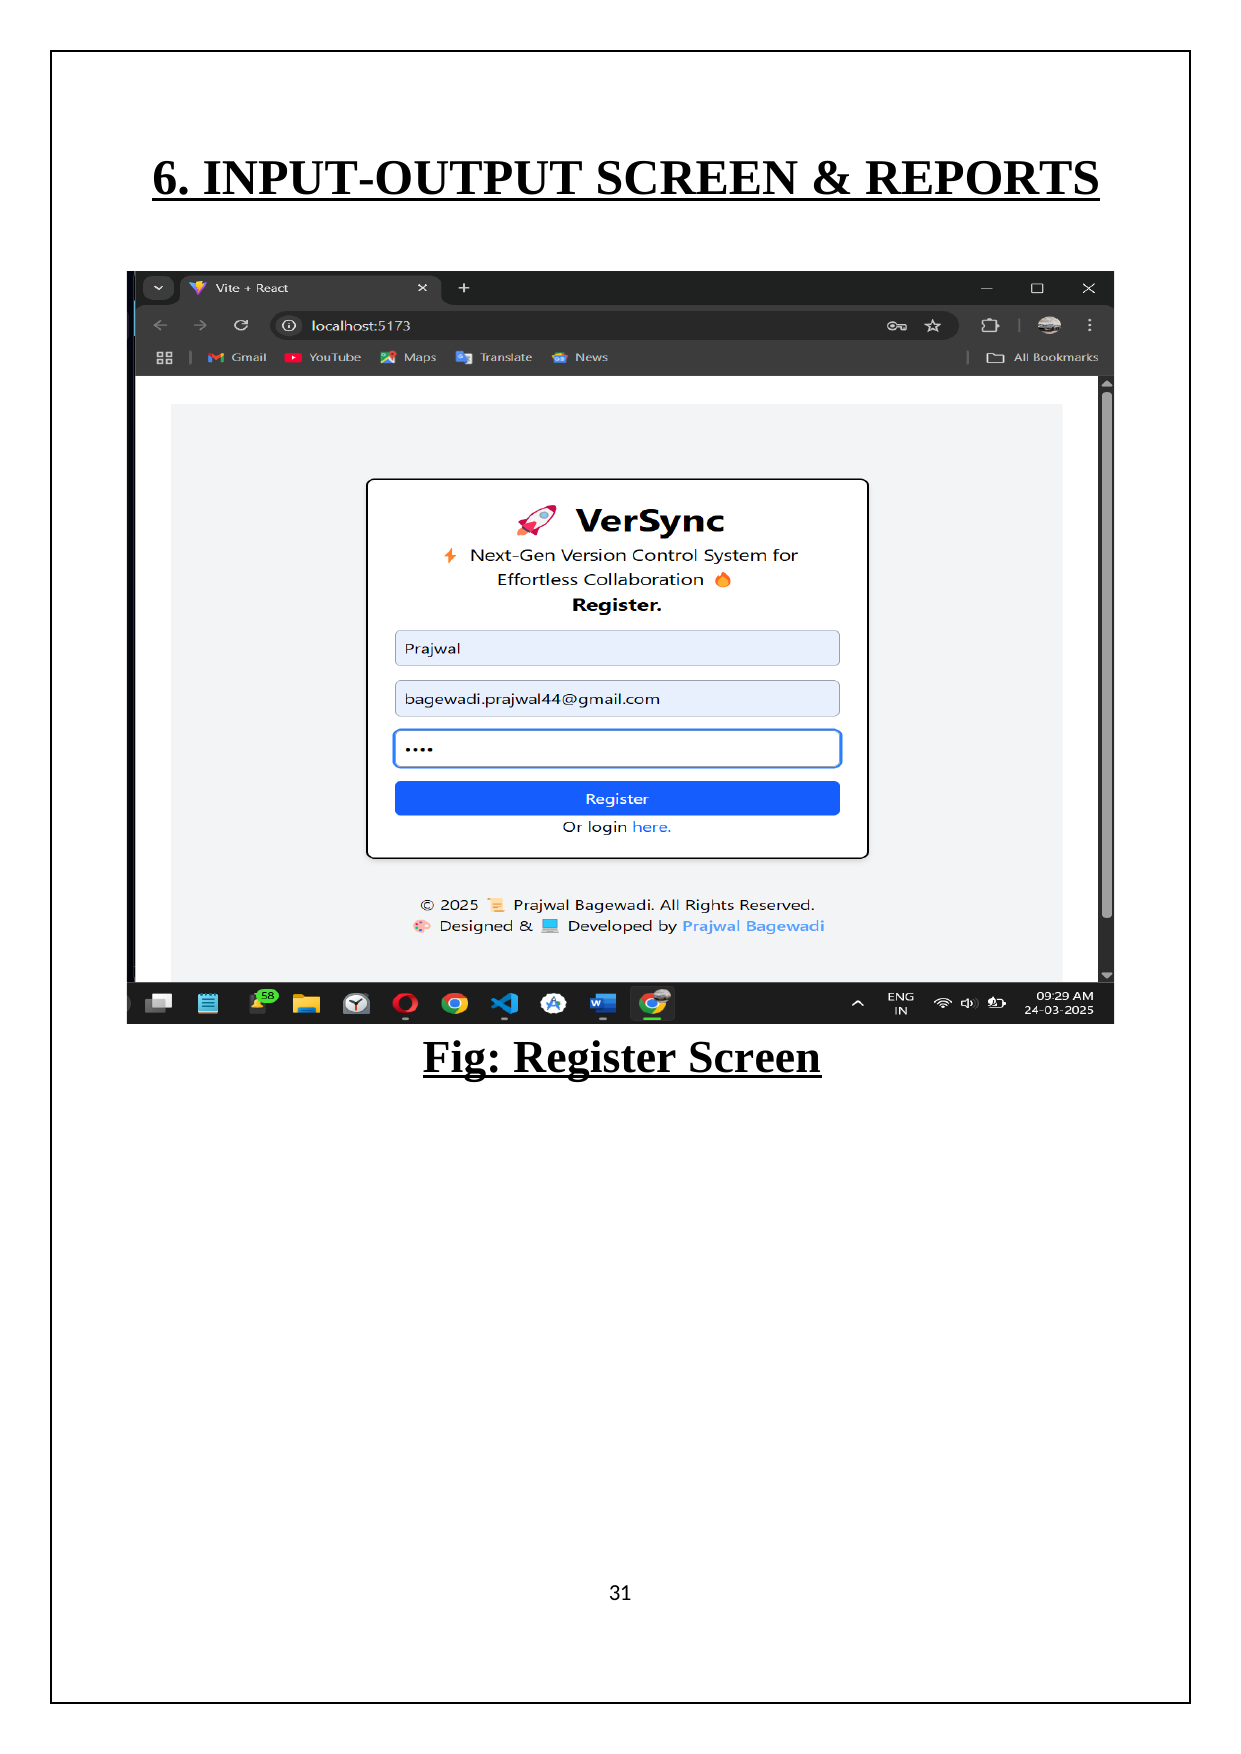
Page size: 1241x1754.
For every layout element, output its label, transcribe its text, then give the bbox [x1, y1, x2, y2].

subtitle Fig: Register Screen [422, 1030, 1166, 1082]
subtitle 6. INPUT-OUTPUT SCREEN & REPORTS [86, 148, 1166, 206]
picture [126, 271, 1115, 1024]
